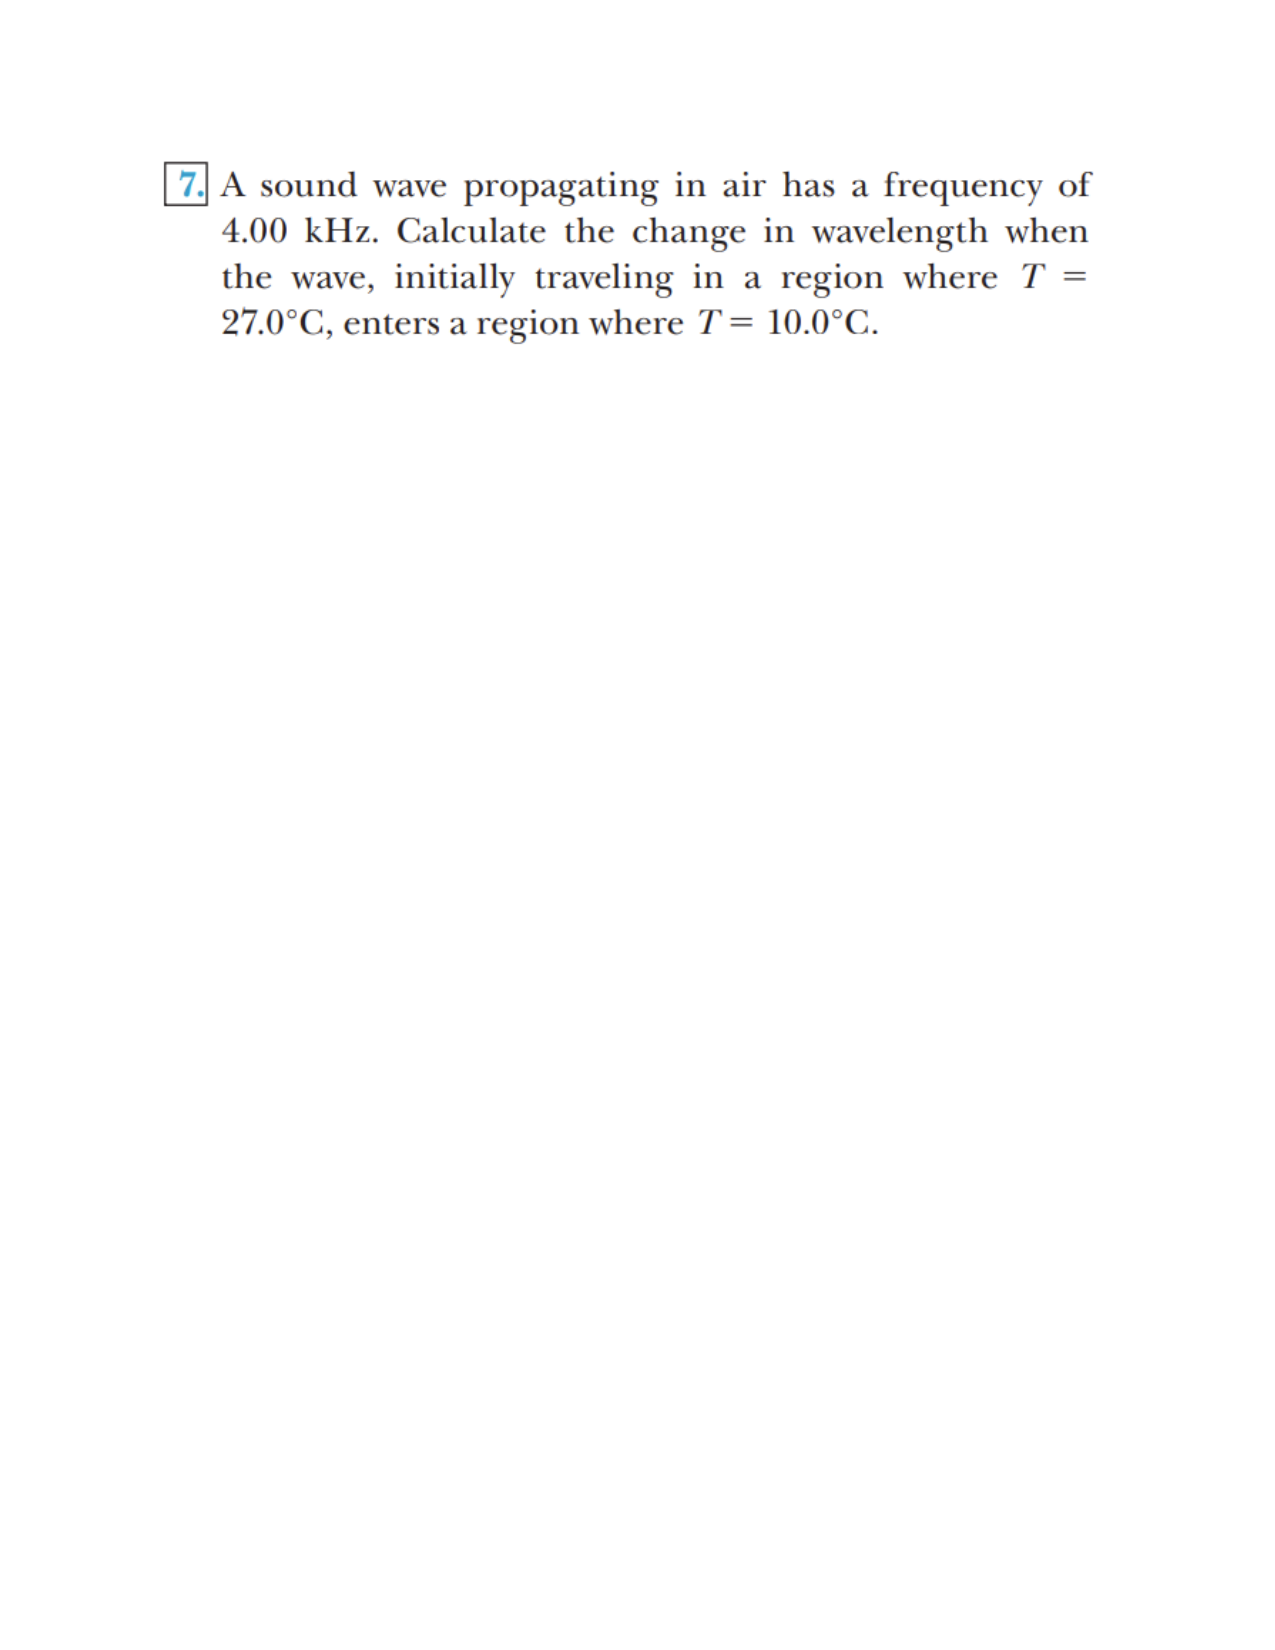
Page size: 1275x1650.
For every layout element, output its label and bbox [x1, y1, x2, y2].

picture [150, 150, 1125, 347]
